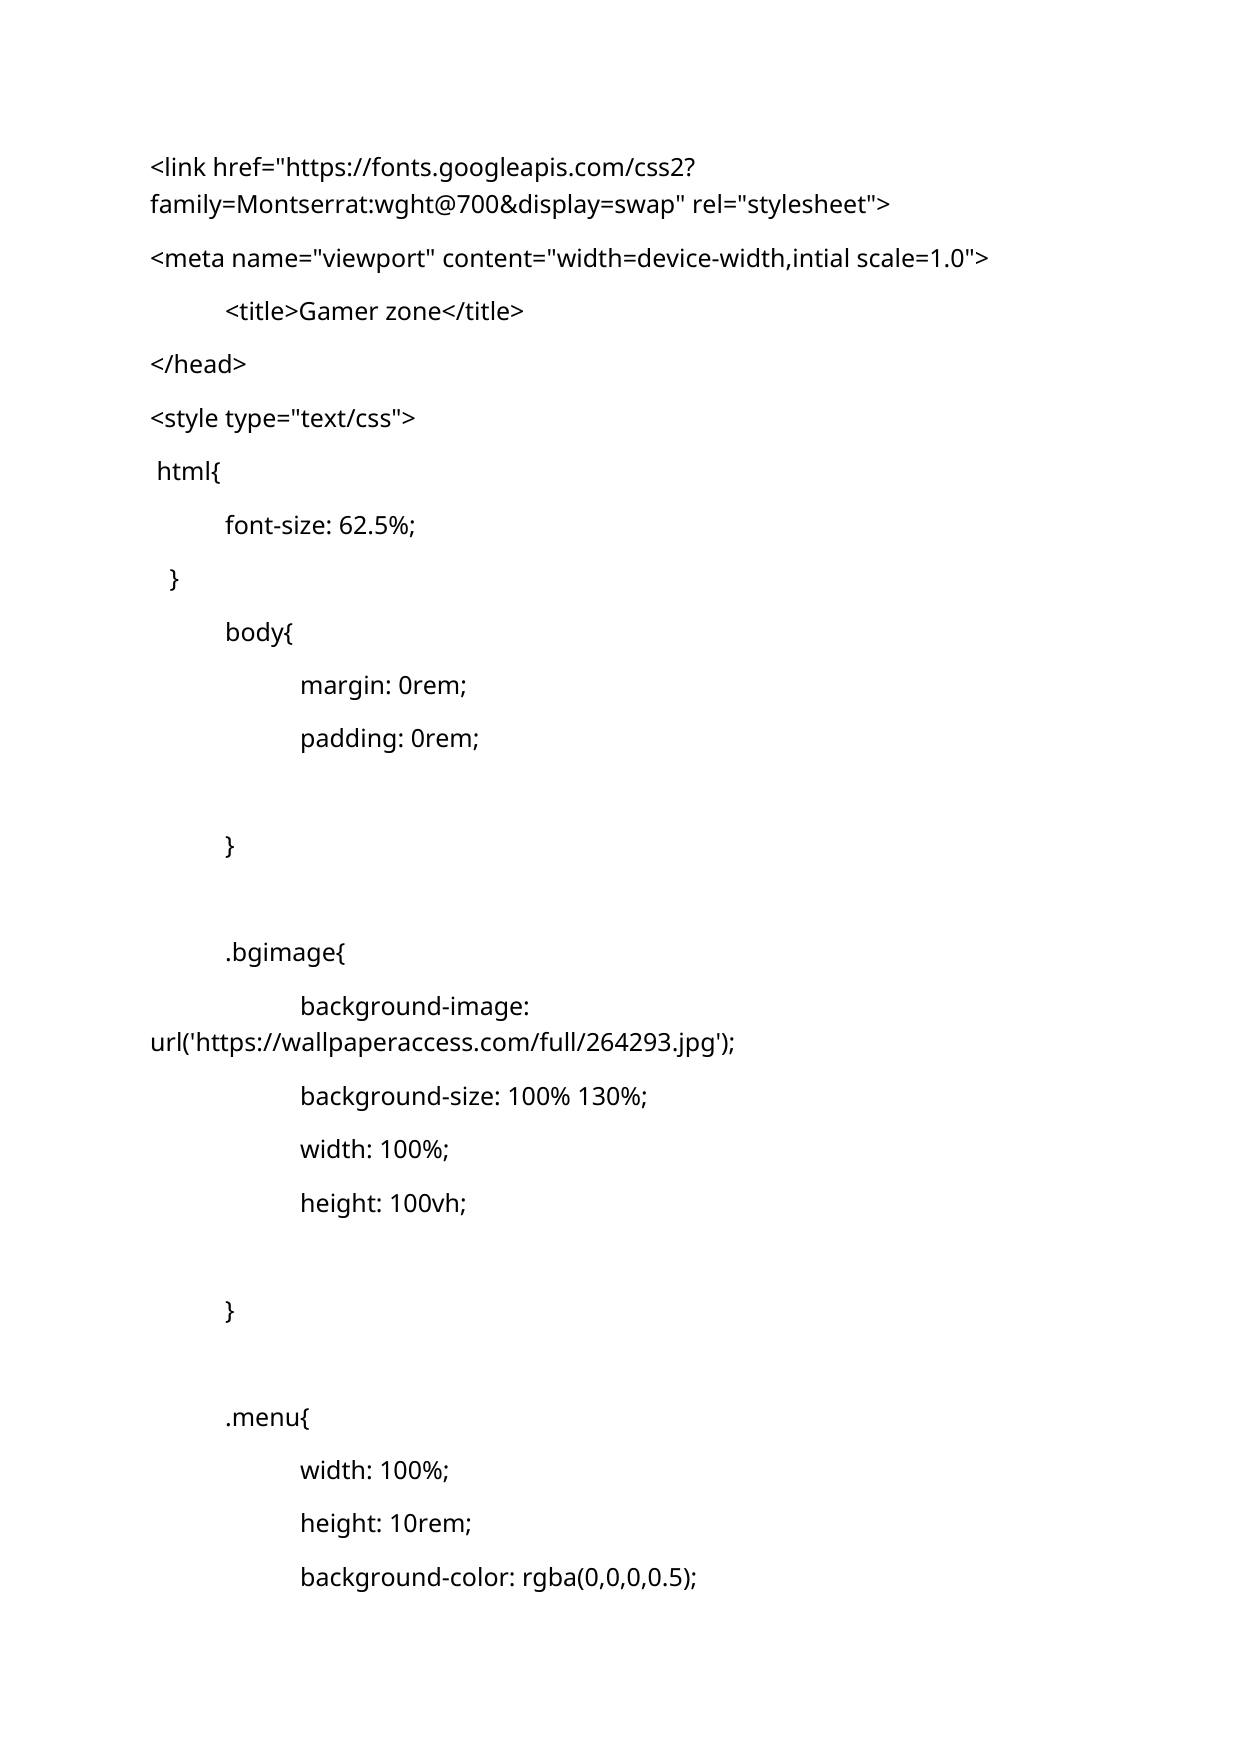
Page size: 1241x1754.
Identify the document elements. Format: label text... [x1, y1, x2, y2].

text height: 10rem; [150, 1506, 1090, 1540]
text } [150, 1292, 1090, 1326]
text html{ [150, 454, 1090, 488]
text </head> [150, 347, 1090, 381]
text } [150, 561, 1090, 595]
text body{ [150, 614, 1090, 648]
text background-size: 100% 130%; [150, 1078, 1090, 1113]
text <meta name="viewport" content="width=device-width,intial scale=1.0"> [150, 240, 1090, 274]
text width: 100%; [150, 1132, 1090, 1166]
text height: 100vh; [150, 1185, 1090, 1219]
text width: 100%; [150, 1453, 1090, 1487]
text font-size: 62.5%; [150, 507, 1090, 541]
text .bgimage{ [150, 935, 1090, 969]
text background-image: url('https://wallpaperaccess.com/full/264293.jpg'); [150, 988, 1090, 1059]
text <style type="text/css"> [150, 401, 1090, 434]
text .menu{ [150, 1399, 1090, 1433]
text <link href="https://fonts.googleapis.com/css2?family=Montserrat:wght@700&display=swap" rel="stylesheet"> [150, 150, 1090, 221]
text background-color: rgba(0,0,0,0.5); [150, 1559, 1090, 1593]
text margin: 0rem; [150, 668, 1090, 702]
text <title>Gamer zone</title> [150, 294, 1090, 328]
text } [150, 828, 1090, 862]
text padding: 0rem; [150, 721, 1090, 755]
